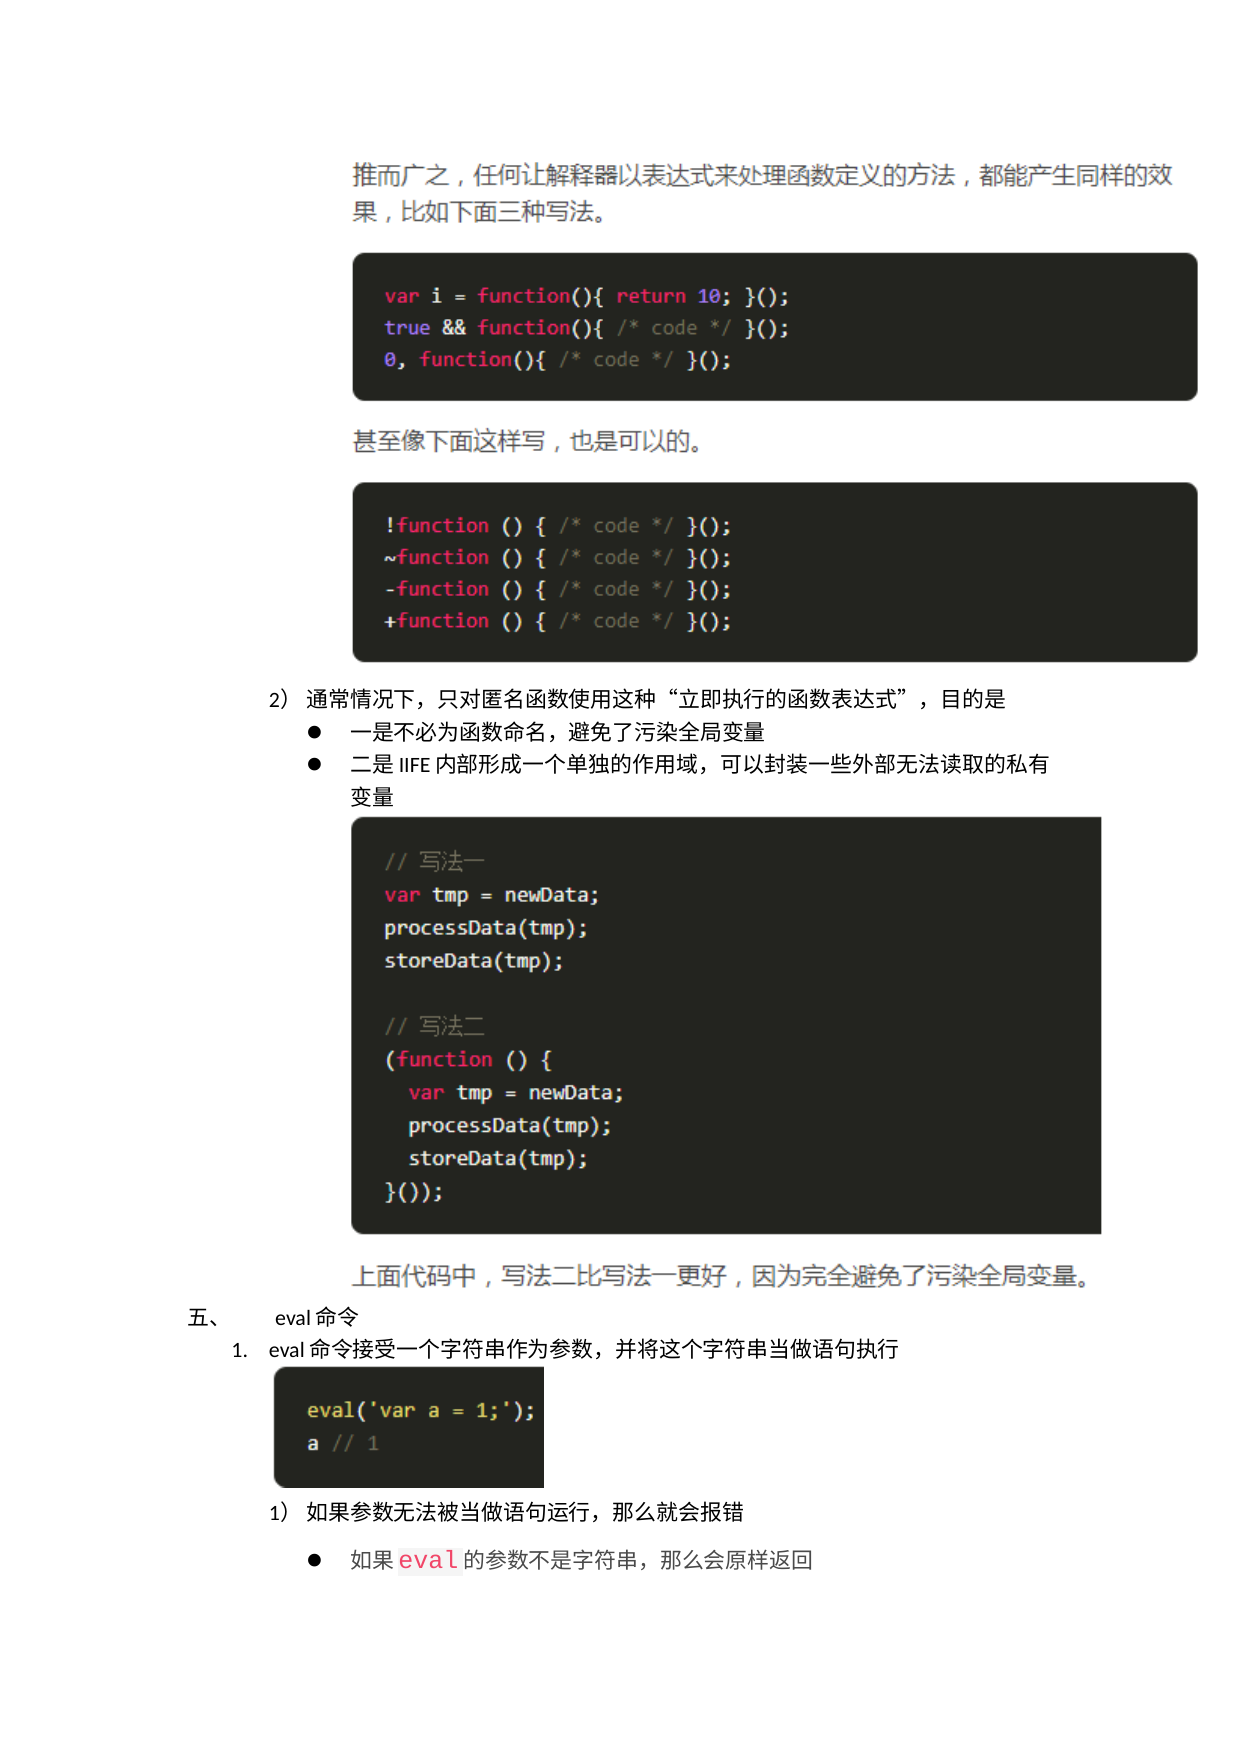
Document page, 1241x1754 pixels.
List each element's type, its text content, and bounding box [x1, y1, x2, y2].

list eval命令接受一个字符串作为参数，并将这个字符串当做语句执行 [231, 1332, 1053, 1364]
picture [350, 812, 1102, 1294]
list eval命令 [187, 1299, 1053, 1332]
list 通常情况下，只对匿名函数使用这种“立即执行的函数表达式”，目的是 [269, 682, 1053, 714]
list 如果参数无法被当做语句运行，那么就会报错 [269, 1494, 1053, 1527]
list 二是IIFE内部形成一个单独的作用域，可以封装一些外部无法读取的私有变量 [306, 747, 1053, 812]
picture [350, 162, 1216, 682]
list 如果eval的参数不是字符串，那么会原样返回 [306, 1527, 1053, 1592]
list 一是不必为函数命名，避免了污染全局变量 [306, 714, 1053, 747]
picture [268, 1364, 544, 1488]
